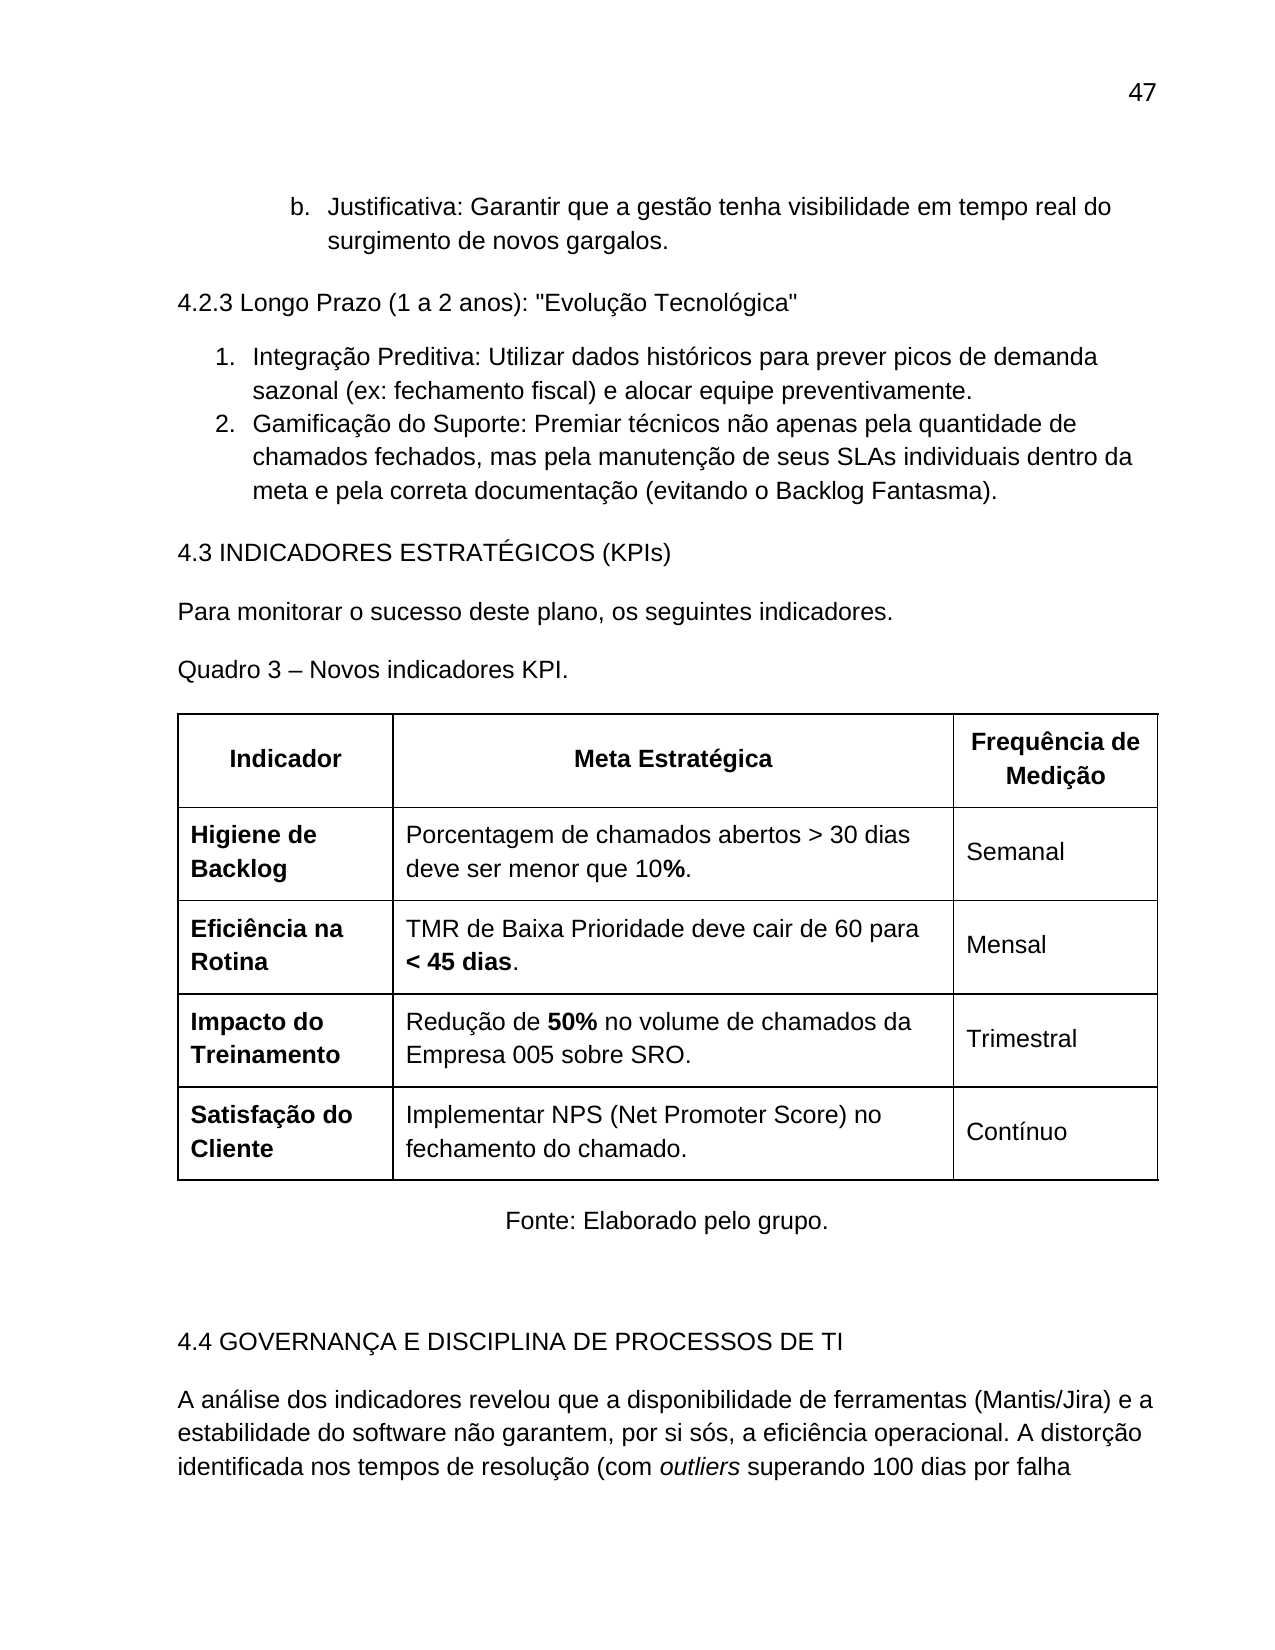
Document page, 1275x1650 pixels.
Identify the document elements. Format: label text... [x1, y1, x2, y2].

text Quadro 3 – Novos indicadores KPI. [177, 655, 1157, 684]
list Integração Preditiva: Utilizar dados históricos para prever picos de demanda sazonal (ex: fechamento fiscal) e alocar equipe preventivamente. [215, 342, 1157, 404]
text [177, 1385, 1157, 1481]
table_cell Semanal [954, 808, 1157, 900]
table_header Meta Estratégica [394, 715, 953, 806]
table_cell Trimestral [954, 995, 1157, 1086]
subtitle 4.4 GOVERNANÇA E DISCIPLINA DE PROCESSOS DE TI [177, 1327, 1157, 1356]
table_cell Satisfação do Cliente [179, 1088, 392, 1179]
table_cell Contínuo [954, 1088, 1157, 1179]
list Justificativa: Garantir que a gestão tenha visibilidade em tempo real do surgimento de novos gargalos. [290, 192, 1157, 254]
table_cell TMR de Baixa Prioridade deve cair de 60 para < 45 dias. [394, 901, 953, 993]
table_header Frequência de Medição [954, 715, 1157, 806]
subtitle 4.2.3 Longo Prazo (1 a 2 anos): "Evolução Tecnológica" [177, 288, 1157, 317]
text Para monitorar o sucesso deste plano, os seguintes indicadores. [177, 597, 1157, 625]
table_cell Eficiência na Rotina [179, 901, 392, 993]
table_cell Redução de 50% no volume de chamados da Empresa 005 sobre SRO. [394, 995, 953, 1086]
table_cell Higiene de Backlog [179, 808, 392, 900]
table_cell Porcentagem de chamados abertos > 30 dias deve ser menor que 10%. [394, 808, 953, 900]
table_cell Mensal [954, 901, 1157, 993]
table_cell Implementar NPS (Net Promoter Score) no fechamento do chamado. [394, 1088, 953, 1179]
subtitle 4.3 INDICADORES ESTRATÉGICOS (KPIs) [177, 538, 1157, 567]
text Fonte: Elaborado pelo grupo. [177, 1206, 1157, 1235]
table_header Indicador [179, 715, 392, 806]
list Gamificação do Suporte: Premiar técnicos não apenas pela quantidade de chamados fechados, mas pela manutenção de seus SLAs individuais dentro da meta e pela correta documentação (evitando o Backlog Fantasma). [215, 409, 1157, 504]
table_cell Impacto do Treinamento [179, 995, 392, 1086]
